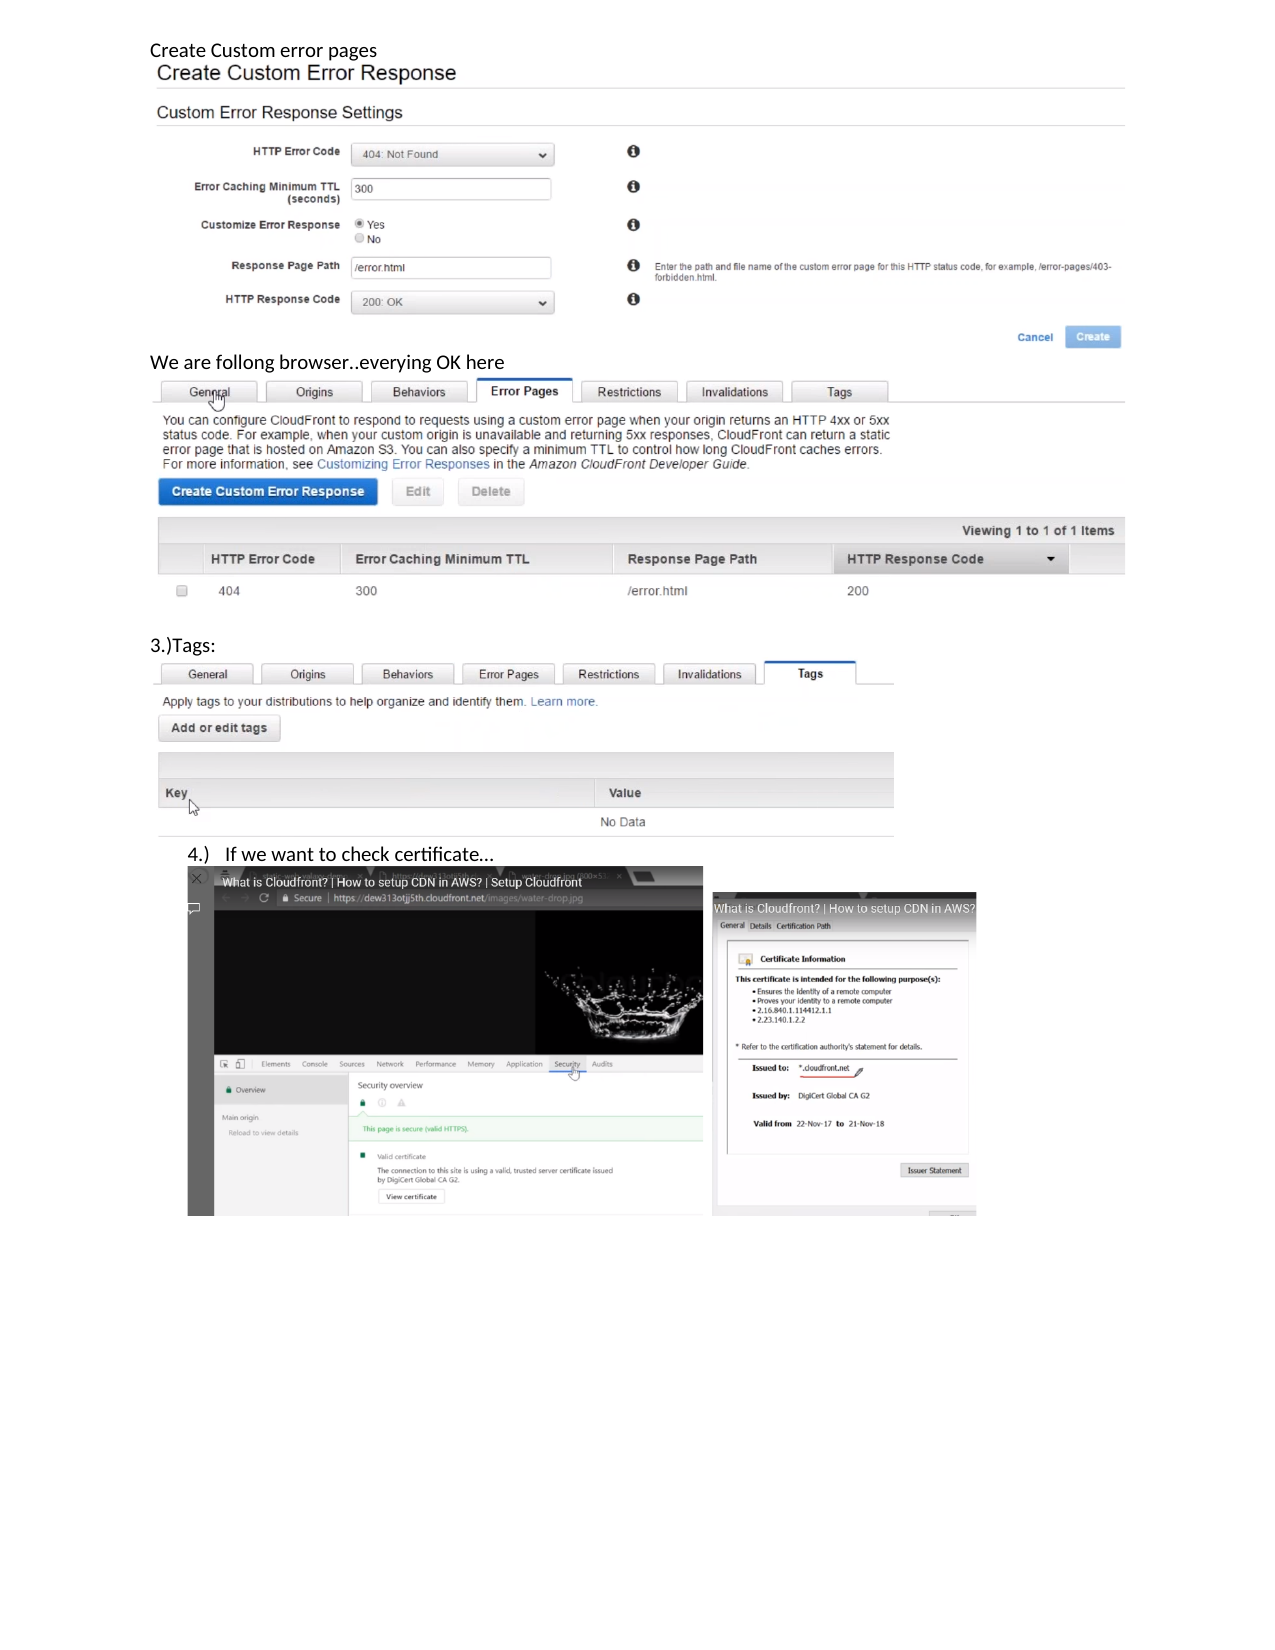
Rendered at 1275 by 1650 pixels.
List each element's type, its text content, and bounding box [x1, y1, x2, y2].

picture [187, 866, 704, 1216]
text Create Custom error pages [150, 37, 1125, 62]
text 3.)Tags: [150, 632, 1125, 658]
list If we want to check certificate… [187, 841, 1125, 867]
picture [712, 892, 977, 1216]
picture [150, 374, 1125, 607]
picture [150, 657, 894, 842]
picture [150, 62, 1125, 349]
text We are follong browser..everying OK here [150, 349, 1125, 374]
